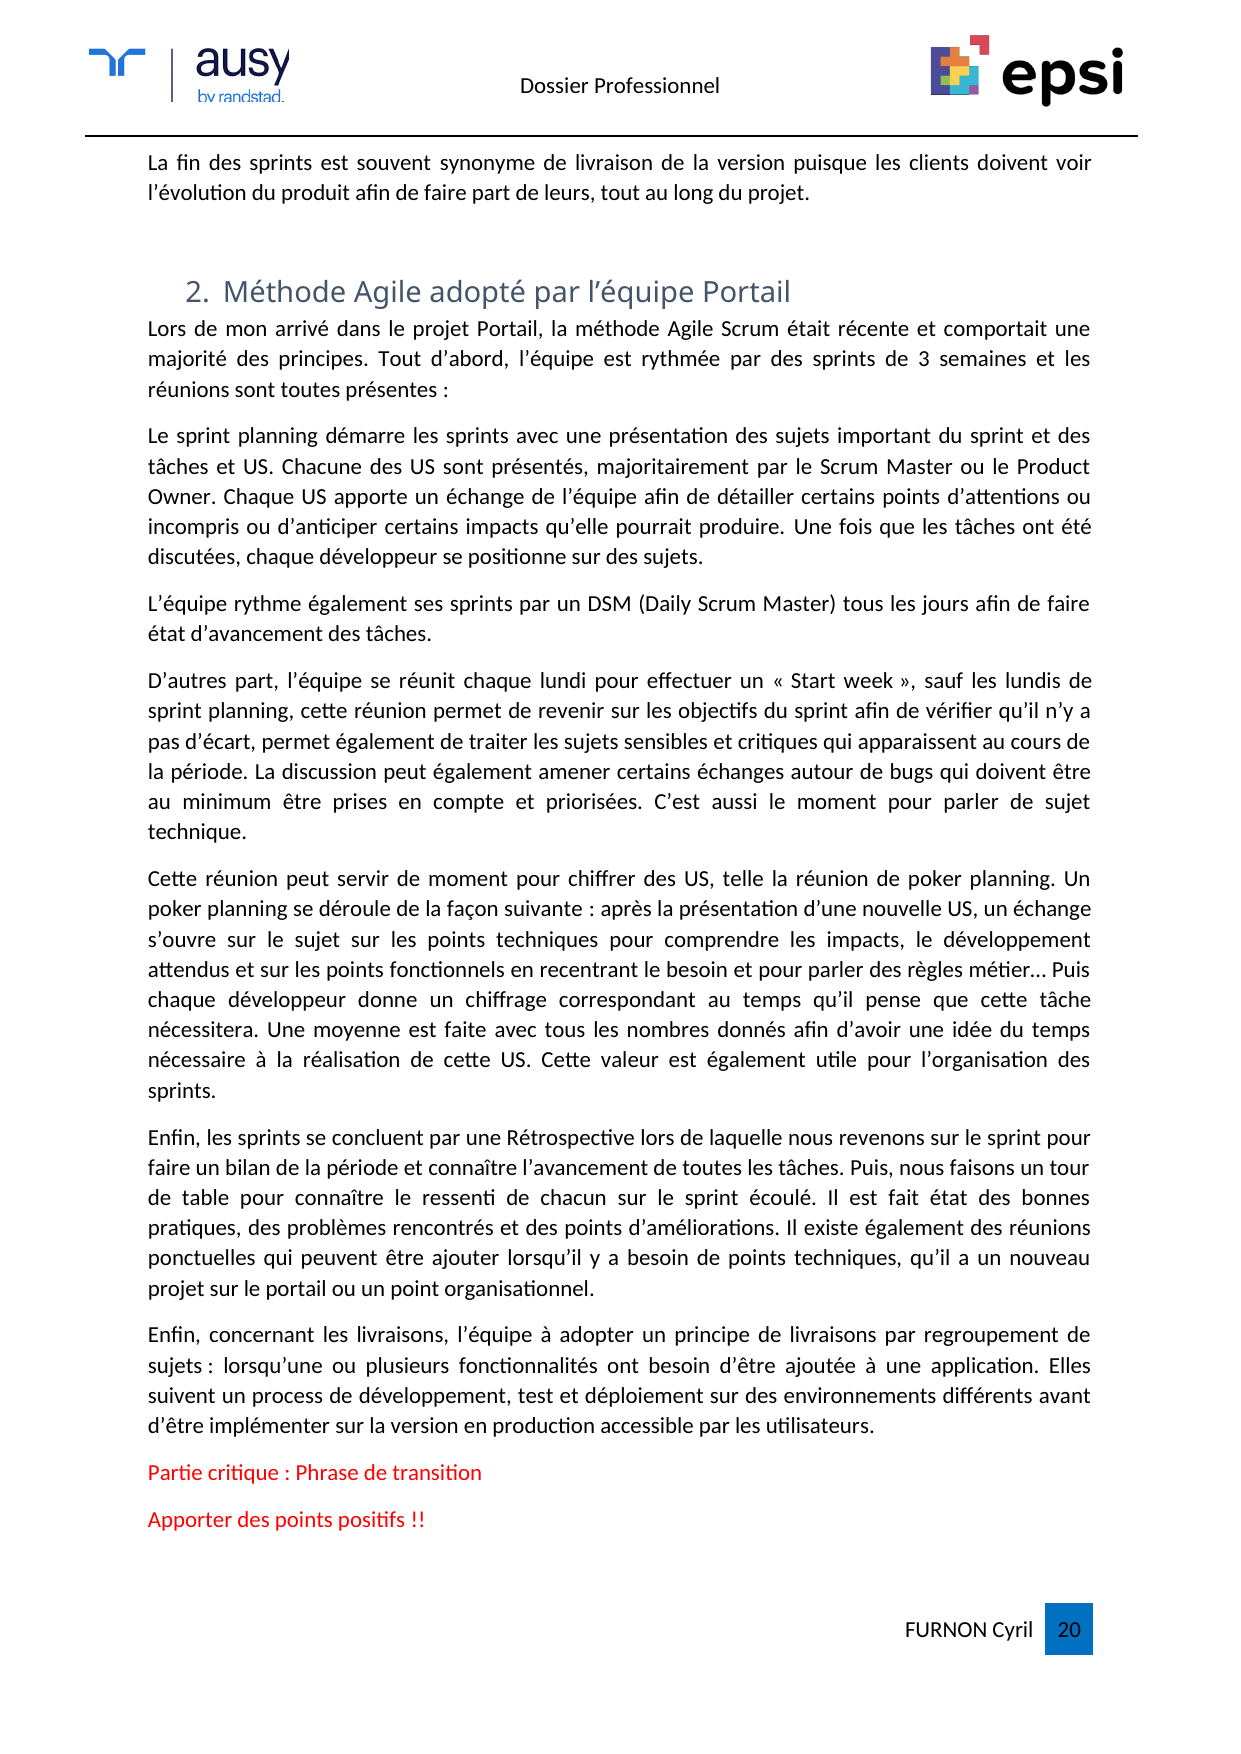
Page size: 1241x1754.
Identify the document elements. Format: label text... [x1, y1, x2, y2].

text Enfin, les sprints se concluent par une Rétrospective lors de laquelle nous revenons sur le sprint pour faire un bilan de la période et connaître l’avancement de toutes les tâches. Puis, nous faisons un tour de table pour connaître le ressenti de chacun sur le sprint écoulé. Il est fait état des bonnes pratiques, des problèmes rencontrés et des points d’améliorations. Il existe également des réunions ponctuelles qui peuvent être ajouter lorsqu’il y a besoin de points techniques, qu’il a un nouveau projet sur le portail ou un point organisationnel. [148, 1123, 1093, 1302]
subtitle Méthode Agile adopté par l’équipe Portail [185, 272, 1093, 311]
text Partie critique : Phrase de transition [148, 1458, 1093, 1486]
picture [88, 48, 289, 102]
text La fin des sprints est souvent synonyme de livraison de la version puisque les clients doivent voir l’évolution du produit afin de faire part de leurs, tout au long du projet. [148, 148, 1093, 206]
text L’équipe rythme également ses sprints par un DSM (Daily Scrum Master) tous les jours afin de faire état d’avancement des tâches. [148, 589, 1093, 648]
text Le sprint planning démarre les sprints avec une présentation des sujets important du sprint et des tâches et US. Chacune des US sont présentés, majoritairement par le Scrum Master ou le Product Owner. Chaque US apporte un échange de l’équipe afin de détailler certains points d’attentions ou incompris ou d’anticiper certains impacts qu’elle pourrait produire. Une fois que les tâches ont été discutées, chaque développeur se positionne sur des sujets. [148, 422, 1093, 571]
text Enfin, concernant les livraisons, l’équipe à adopter un principe de livraisons par regroupement de sujets : lorsqu’une ou plusieurs fonctionnalités ont besoin d’être ajoutée à une application. Elles suivent un process de développement, test et déploiement sur des environnements différents avant d’être implémenter sur la version en production accessible par les utilisateurs. [148, 1321, 1093, 1439]
text Cette réunion peut servir de moment pour chiffrer des US, telle la réunion de poker planning. Un poker planning se déroule de la façon suivante : après la présentation d’une nouvelle US, un échange s’ouvre sur le sujet sur les points techniques pour comprendre les impacts, le développement attendus et sur les points fonctionnels en recentrant le besoin et pour parler des règles métier… Puis chaque développeur donne un chiffrage correspondant au temps qu’il pense que cette tâche nécessitera. Une moyenne est faite avec tous les nombres donnés afin d’avoir une idée du temps nécessaire à la réalisation de cette US. Cette valeur est également utile pour l’organisation des sprints. [148, 864, 1093, 1104]
text D’autres part, l’équipe se réunit chaque lundi pour effectuer un « Start week », sauf les lundis de sprint planning, cette réunion permet de revenir sur les objectifs du sprint afin de vérifier qu’il n’y a pas d’écart, permet également de traiter les sujets sensibles et critiques qui apparaissent au cours de la période. La discussion peut également amener certains échanges autour de bugs qui doivent être au minimum être prises en compte et priorisées. C’est aussi le moment pour parler de sujet technique. [148, 666, 1093, 846]
text Apporter des points positifs !! [148, 1505, 1093, 1533]
text Lors de mon arrivé dans le projet Portail, la méthode Agile Scrum était récente et comportait une majorité des principes. Tout d’abord, l’équipe est rythmée par des sprints de 3 semaines et les réunions sont toutes présentes : [148, 314, 1093, 403]
